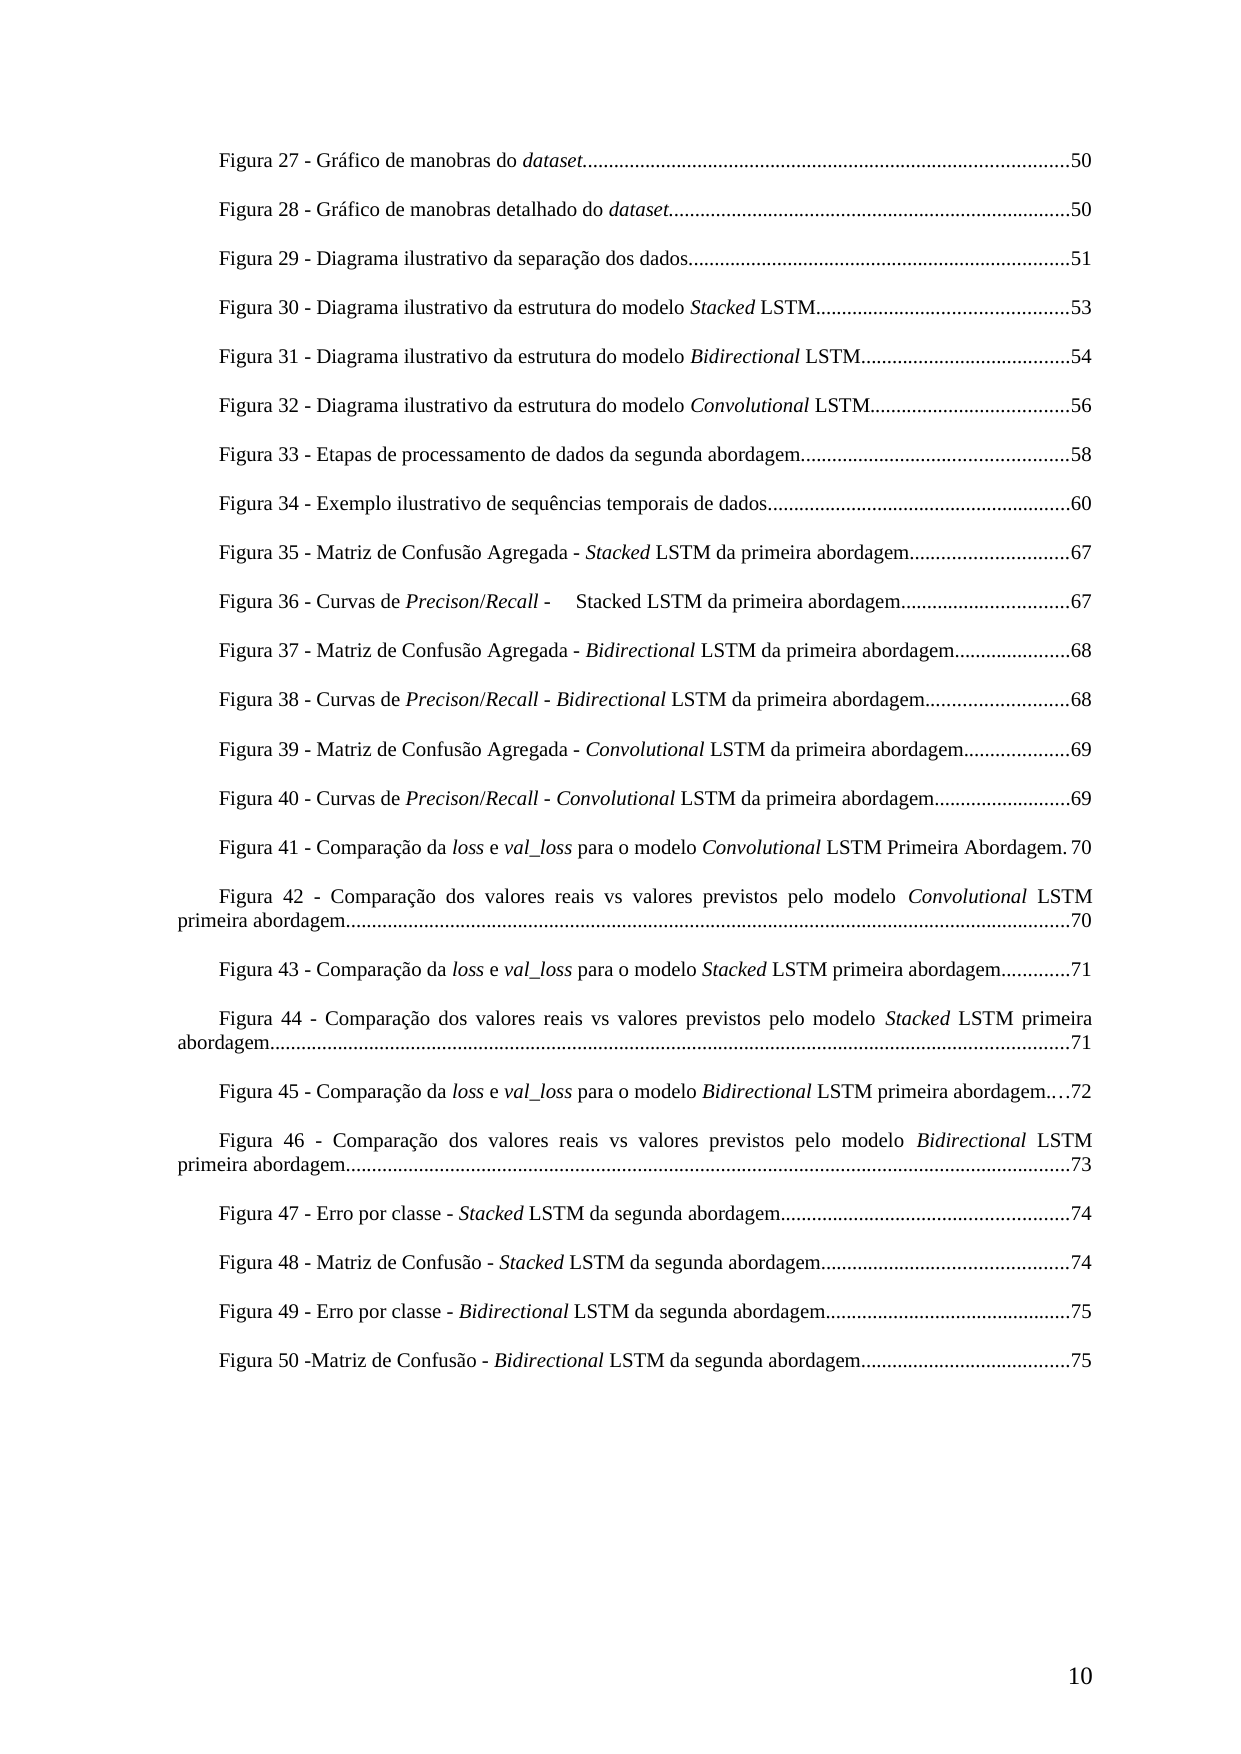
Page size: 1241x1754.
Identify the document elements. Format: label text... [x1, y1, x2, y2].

text Figura 28 - Gráfico de manobras detalhado do dataset. 50 [177, 197, 1092, 221]
text Figura 39 - Matriz de Confusão Agregada - Convolutional LSTM da primeira abordagem. 69 [177, 736, 1092, 761]
text Figura 34 - Exemplo ilustrativo de sequências temporais de dados. 60 [177, 491, 1092, 515]
text Figura 38 - Curvas de Precison/Recall - Bidirectional LSTM da primeira abordagem. 68 [177, 687, 1092, 711]
text Figura 30 - Diagrama ilustrativo da estrutura do modelo Stacked LSTM. 53 [177, 295, 1092, 319]
text Figura 31 - Diagrama ilustrativo da estrutura do modelo Bidirectional LSTM. 54 [177, 344, 1092, 368]
text Figura 49 - Erro por classe - Bidirectional LSTM da segunda abordagem. 75 [177, 1299, 1092, 1323]
text Figura 41 - Comparação da loss e val_loss para o modelo Convolutional LSTM Primeira Abordagem. 70 [177, 834, 1092, 859]
text Figura 46 - Comparação dos valores reais vs valores previstos pelo modelo Bidirectional LSTM primeira abordagem. 73 [177, 1128, 1092, 1176]
text Figura 33 - Etapas de processamento de dados da segunda abordagem. 58 [177, 442, 1092, 466]
text Figura 40 - Curvas de Precison/Recall - Convolutional LSTM da primeira abordagem. 69 [177, 786, 1092, 809]
text Figura 44 - Comparação dos valores reais vs valores previstos pelo modelo Stacked LSTM primeira abordagem. 71 [177, 1006, 1092, 1054]
text Figura 27 - Gráfico de manobras do dataset. 50 [177, 148, 1092, 172]
text Figura 37 - Matriz de Confusão Agregada - Bidirectional LSTM da primeira abordagem. 68 [177, 638, 1092, 662]
text Figura 45 - Comparação da loss e val_loss para o modelo Bidirectional LSTM primeira abordagem. 72 [177, 1079, 1092, 1103]
text Figura 47 - Erro por classe - Stacked LSTM da segunda abordagem. 74 [177, 1201, 1092, 1225]
text Figura 48 - Matriz de Confusão - Stacked LSTM da segunda abordagem. 74 [177, 1250, 1092, 1274]
text Figura 50 -Matriz de Confusão - Bidirectional LSTM da segunda abordagem. 75 [177, 1348, 1092, 1372]
text Figura 32 - Diagrama ilustrativo da estrutura do modelo Convolutional LSTM. 56 [177, 393, 1092, 417]
text Figura 42 - Comparação dos valores reais vs valores previstos pelo modelo Convolutional LSTM primeira abordagem. 70 [177, 884, 1092, 932]
text Figura 36 - Curvas de Precison/Recall - Stacked LSTM da primeira abordagem. 67 [177, 589, 1092, 613]
text Figura 35 - Matriz de Confusão Agregada - Stacked LSTM da primeira abordagem. 67 [177, 540, 1092, 564]
text Figura 29 - Diagrama ilustrativo da separação dos dados. 51 [177, 246, 1092, 270]
text Figura 43 - Comparação da loss e val_loss para o modelo Stacked LSTM primeira abordagem. 71 [177, 957, 1092, 981]
